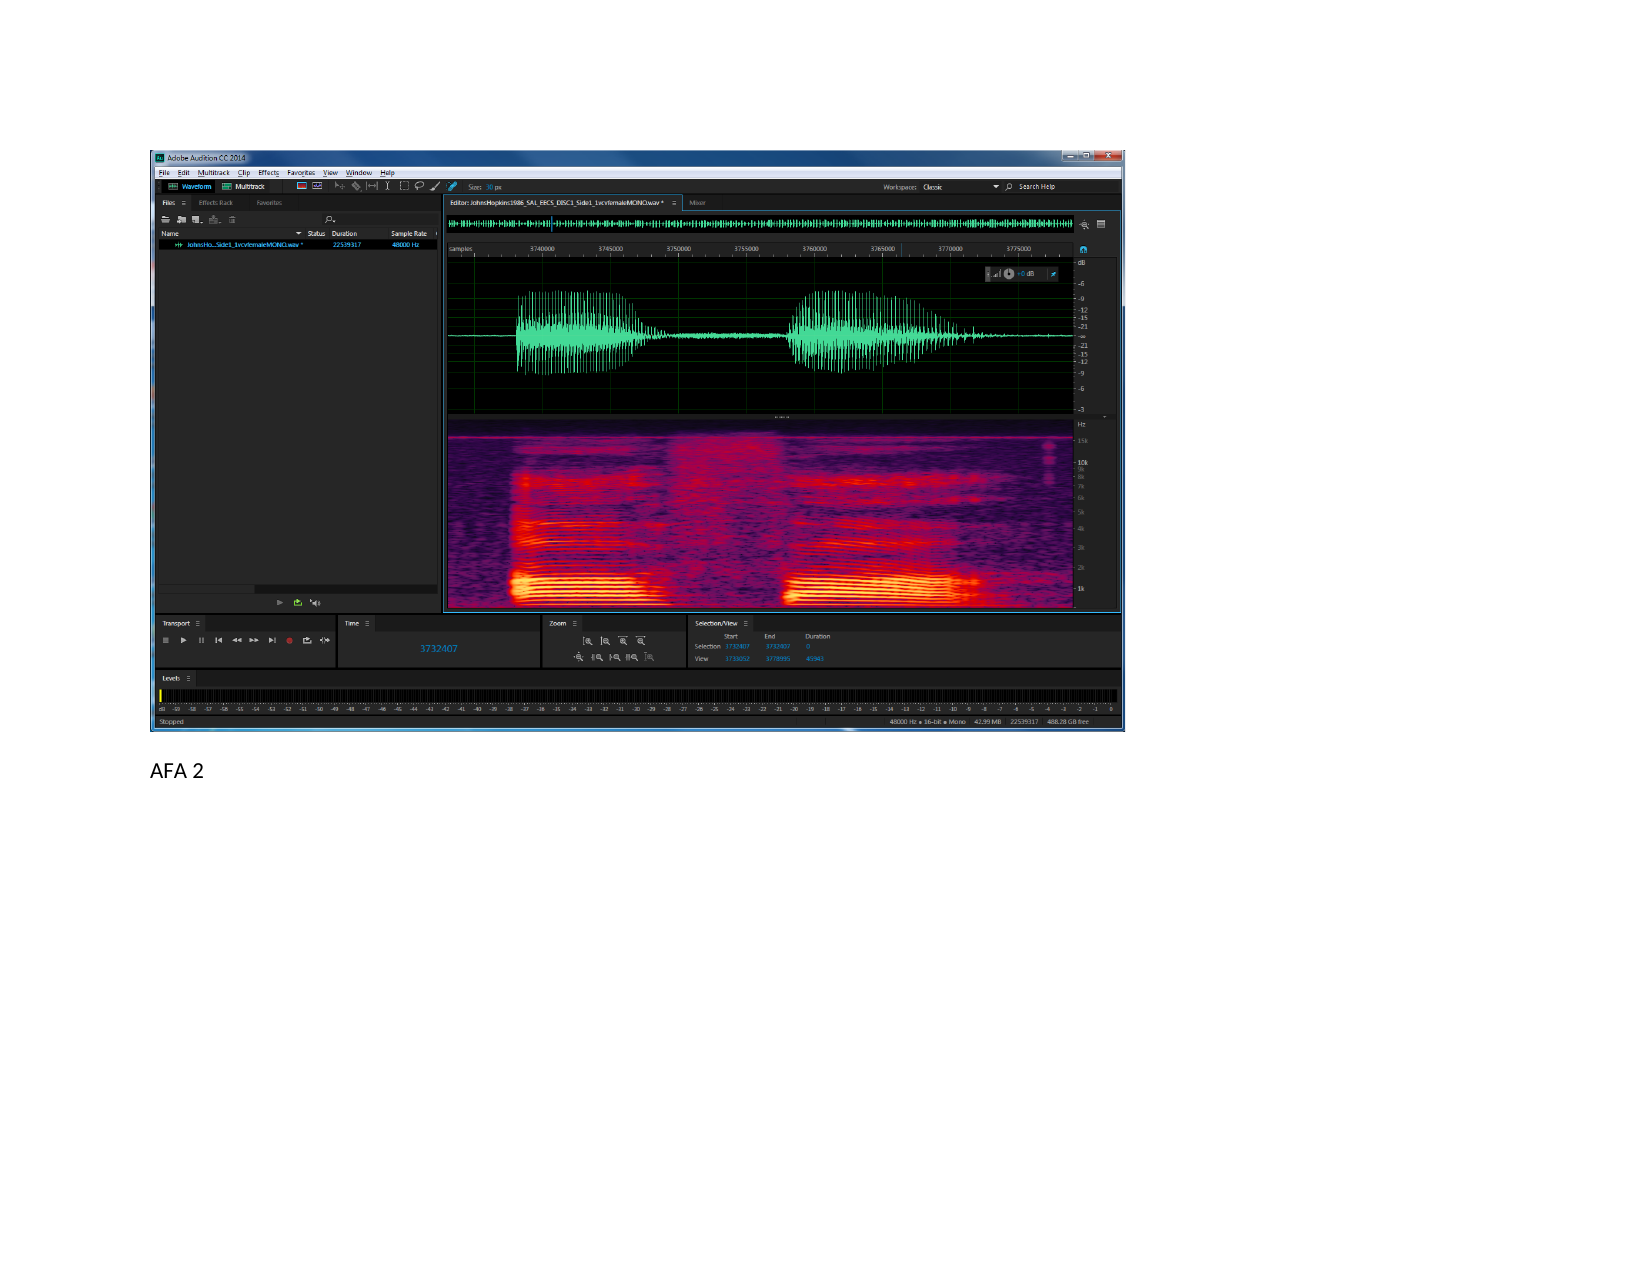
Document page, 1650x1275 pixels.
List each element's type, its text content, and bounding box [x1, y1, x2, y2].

picture [150, 150, 1125, 732]
text AFA 2 [150, 756, 1500, 784]
